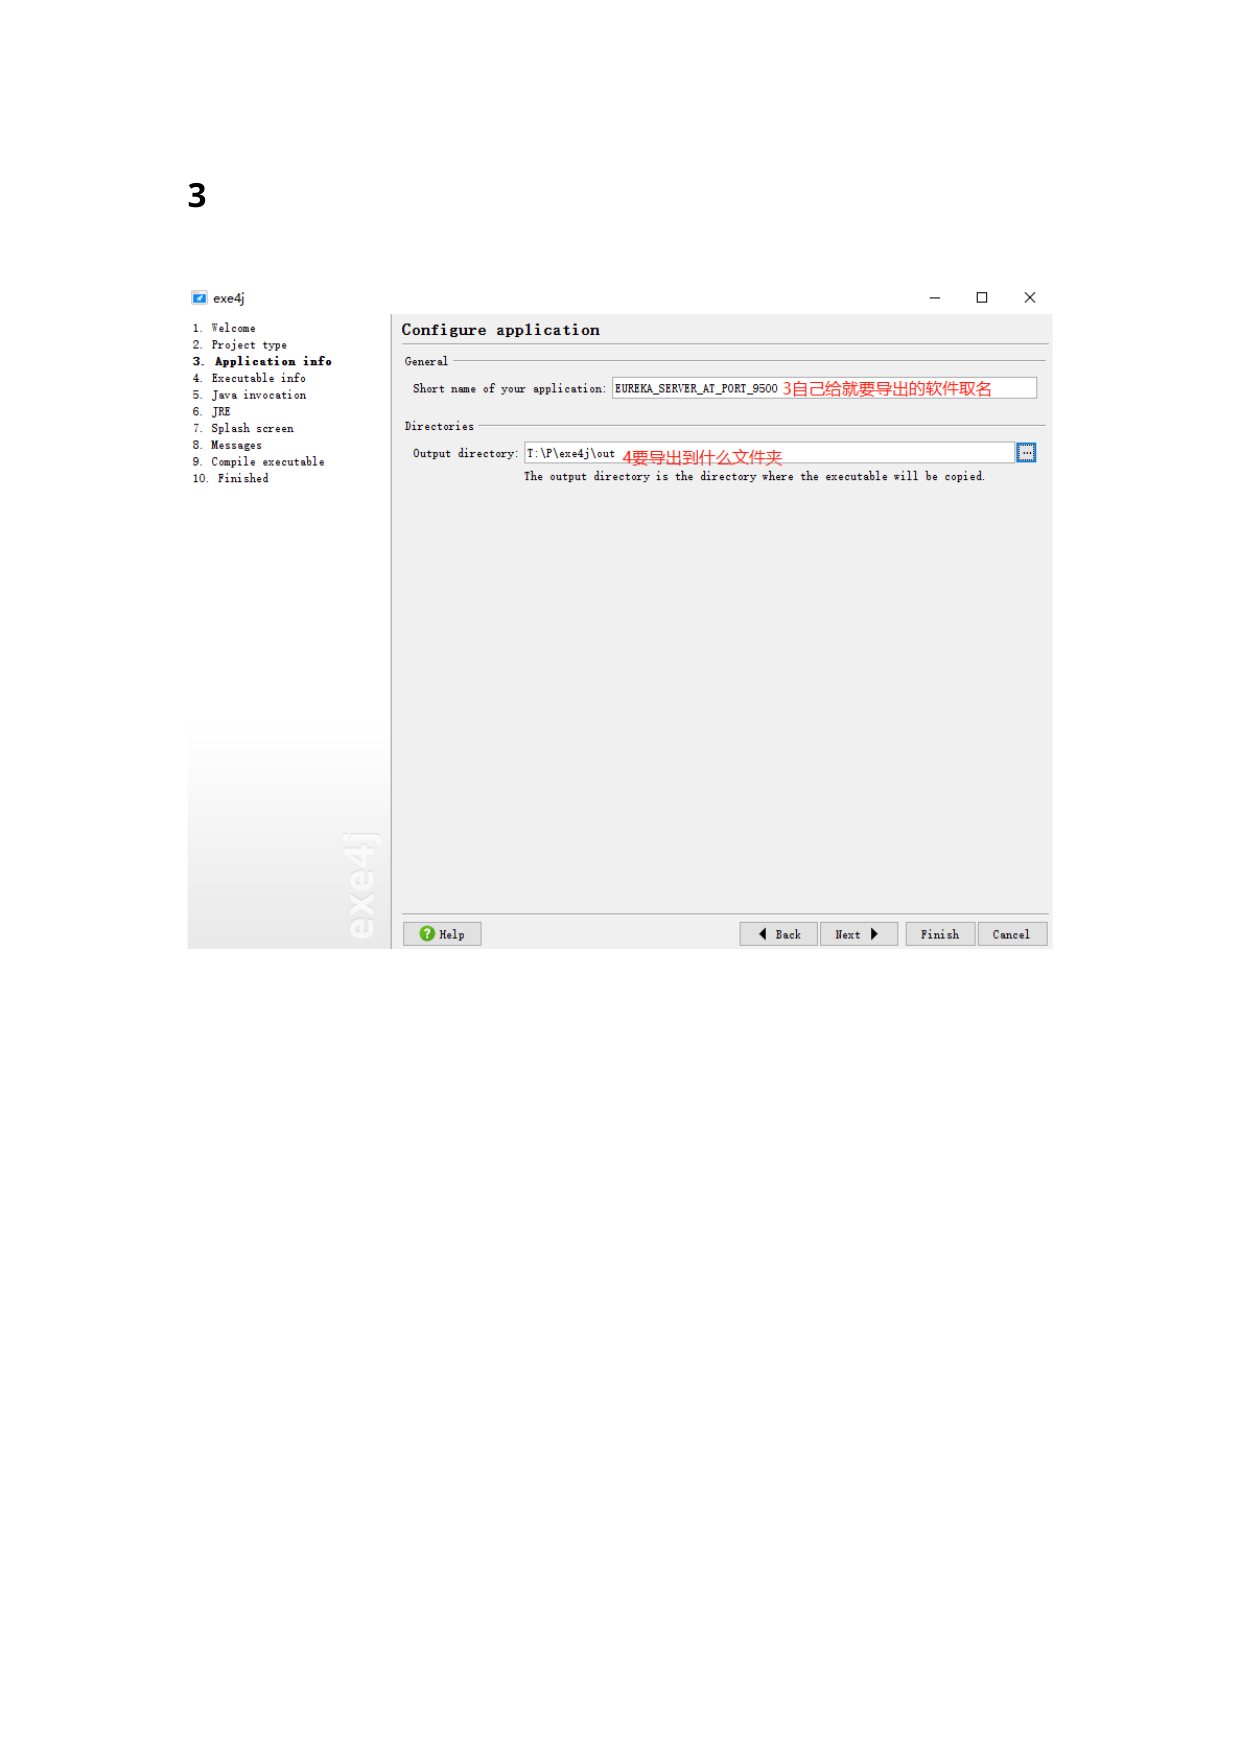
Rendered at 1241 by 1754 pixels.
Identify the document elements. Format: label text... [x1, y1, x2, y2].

picture [187, 287, 1053, 949]
subtitle 3 [187, 162, 1053, 227]
